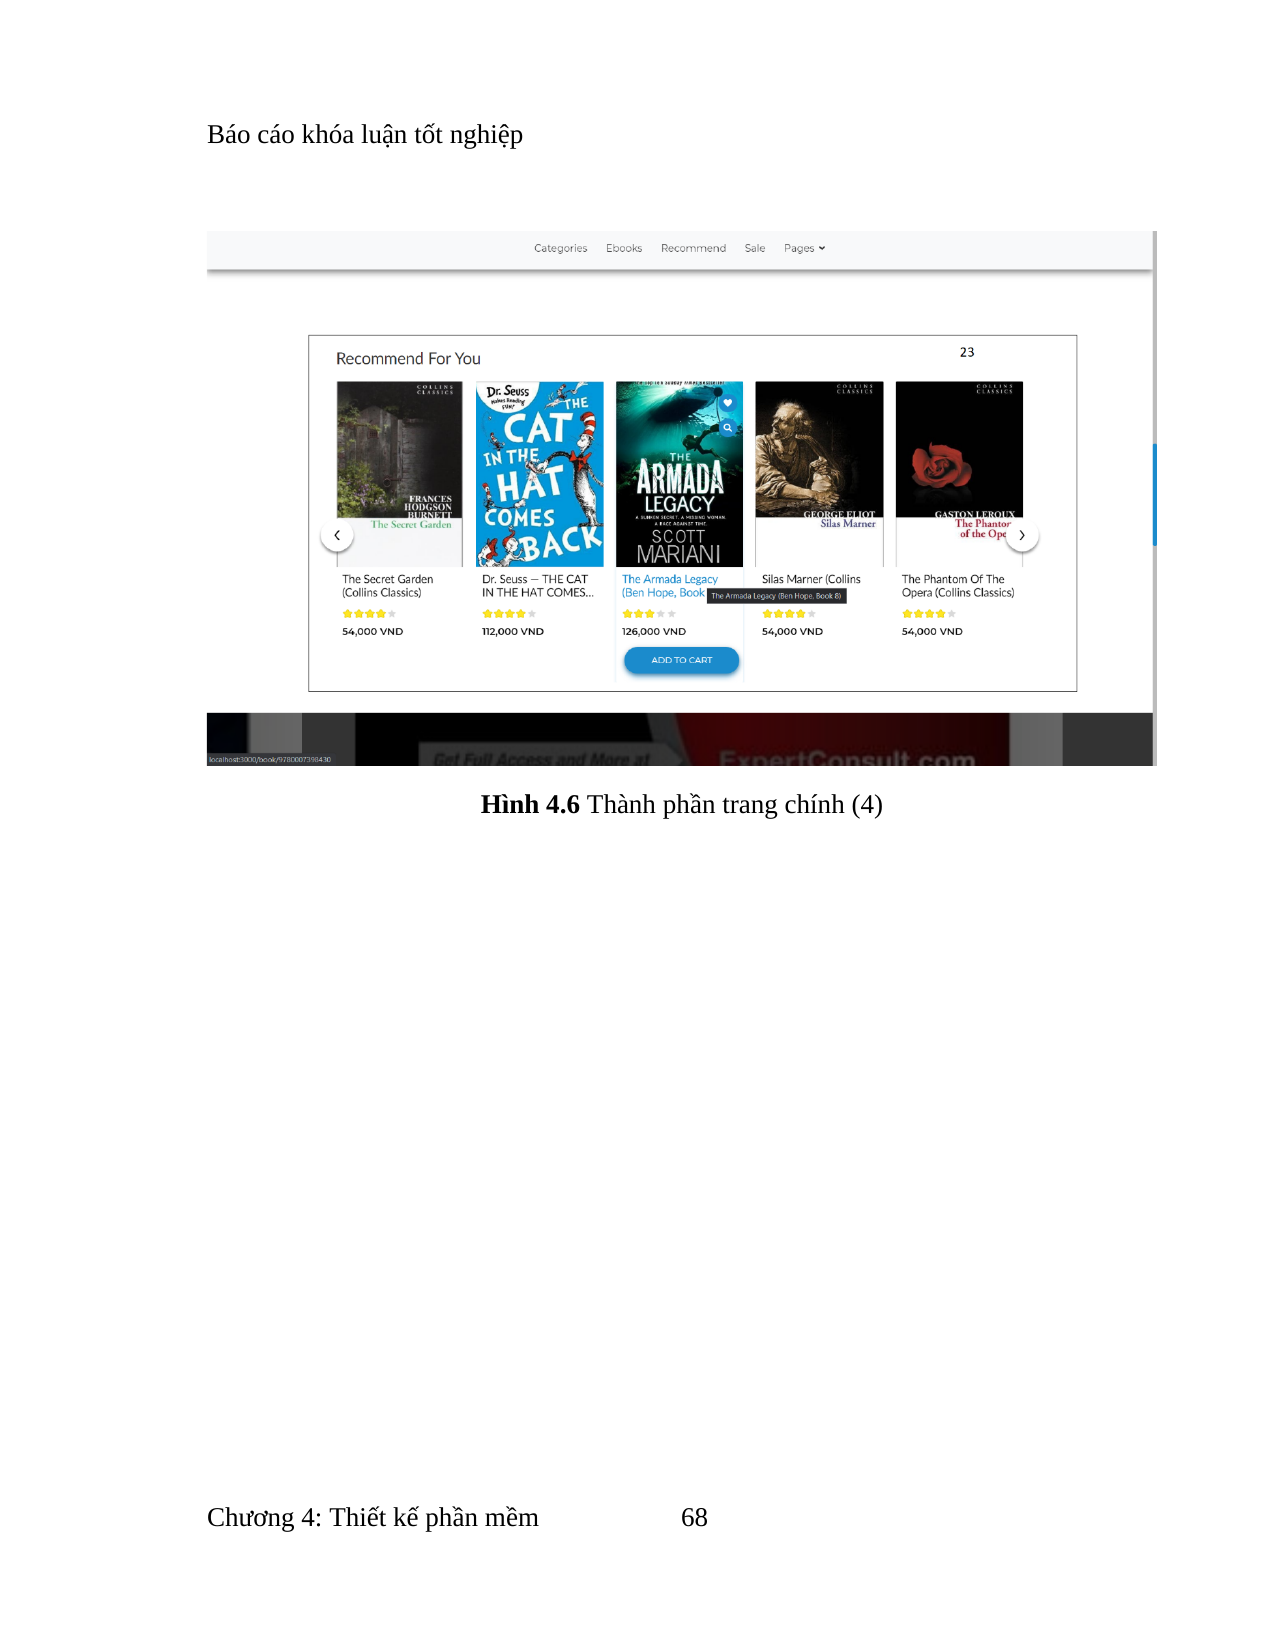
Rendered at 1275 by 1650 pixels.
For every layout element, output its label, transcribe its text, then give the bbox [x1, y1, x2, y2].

picture [206, 231, 1157, 766]
text Hình 4.6 Thành phần trang chính (4) [207, 788, 1157, 819]
